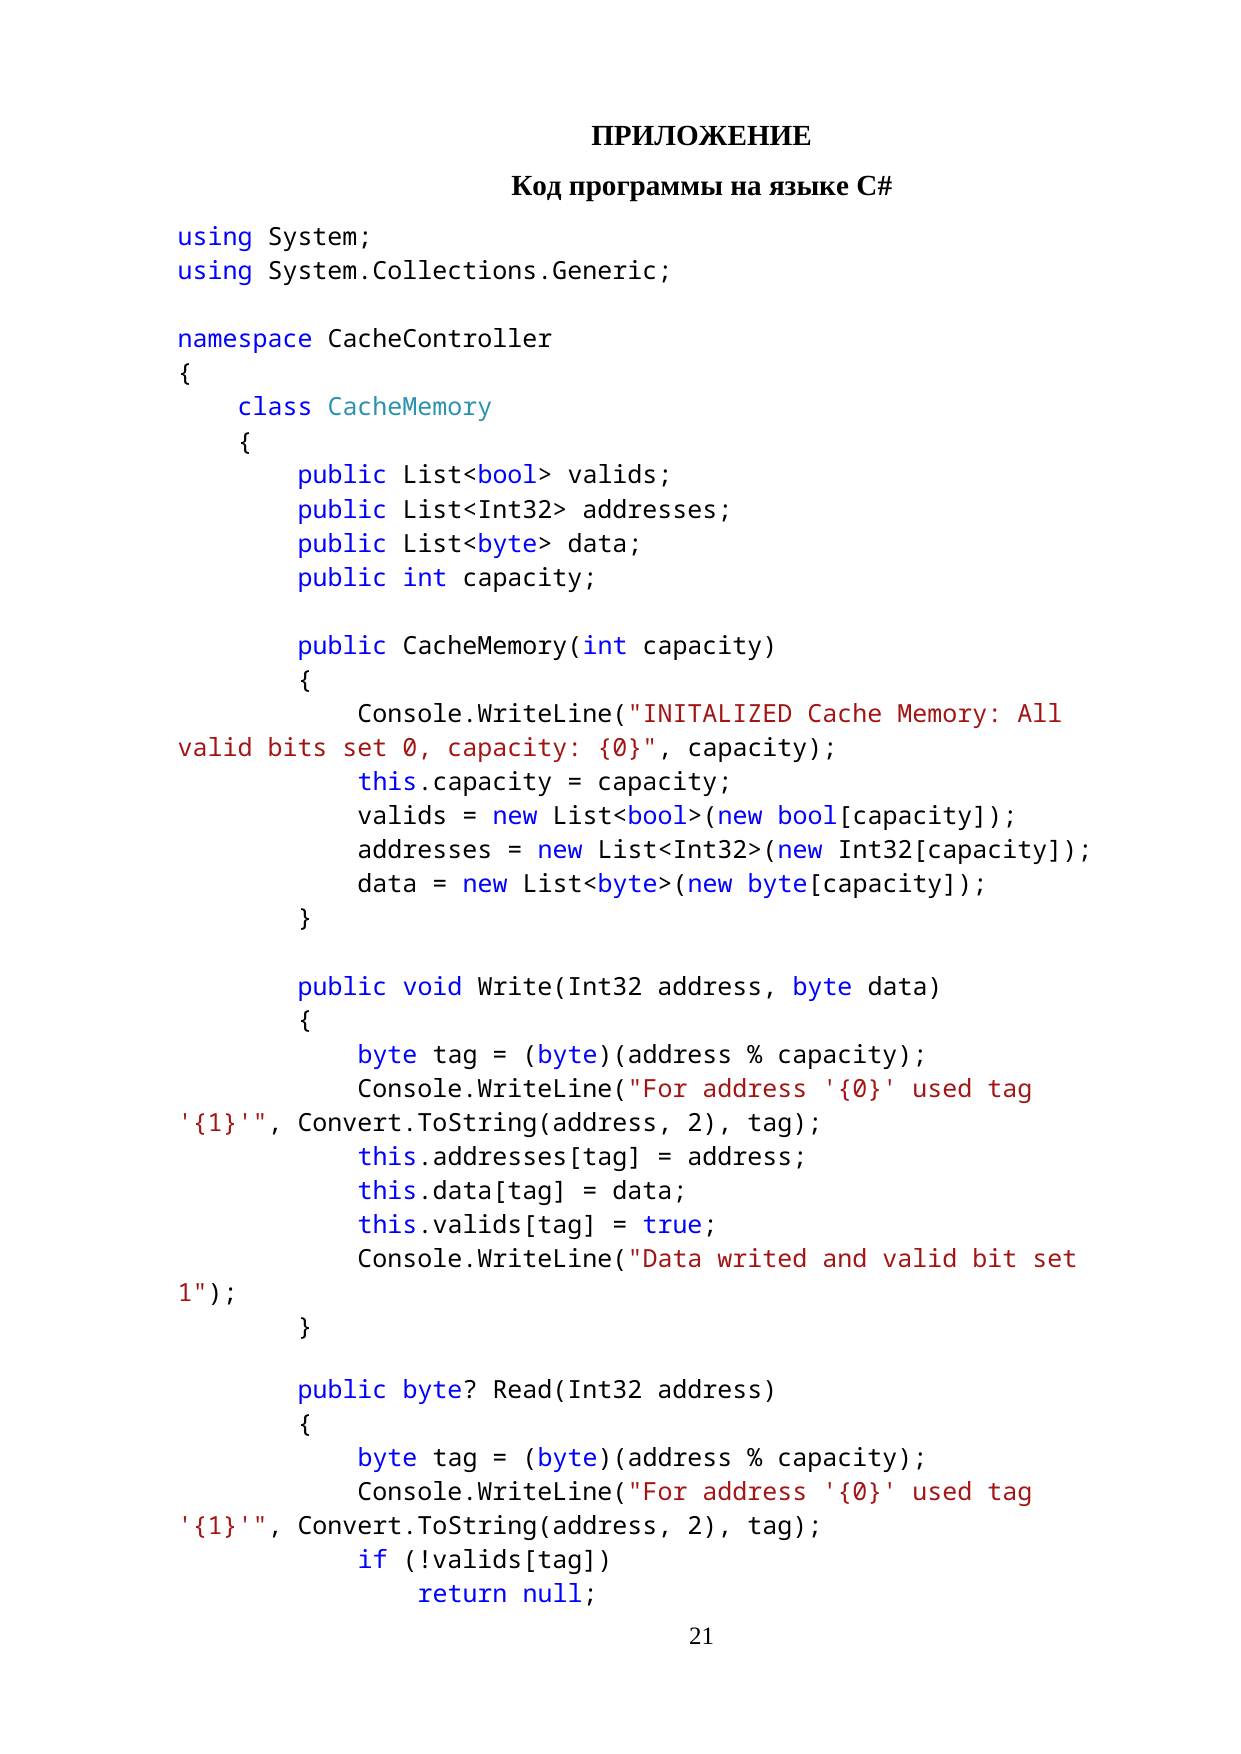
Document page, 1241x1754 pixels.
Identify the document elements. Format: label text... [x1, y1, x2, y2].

text data = new List<byte>(new byte[capacity]); [177, 866, 1152, 900]
text { [177, 1406, 1152, 1440]
text public int capacity; [177, 559, 1152, 593]
text Console.WriteLine("Data writed and valid bit set 1"); [177, 1241, 1152, 1309]
text Console.WriteLine("For address '{0}' used tag '{1}'", Convert.ToString(address, 2), tag); [177, 1070, 1152, 1138]
text } [177, 900, 1152, 934]
text public List<byte> data; [177, 525, 1152, 559]
text this.data[tag] = data; [177, 1172, 1152, 1207]
text this.addresses[tag] = address; [177, 1138, 1152, 1172]
text } [177, 1309, 1152, 1343]
text Console.WriteLine("For address '{0}' used tag '{1}'", Convert.ToString(address, 2), tag); [177, 1474, 1152, 1542]
text Console.WriteLine("INITALIZED Cache Memory: All valid bits set 0, capacity: {0}", capacity); [177, 696, 1152, 764]
text return null; [177, 1576, 1152, 1610]
text valids = new List<bool>(new bool[capacity]); [177, 798, 1152, 832]
text Код программы на языке C# [177, 168, 1152, 202]
text namespace CacheController [177, 321, 1152, 355]
text { [177, 423, 1152, 457]
text this.capacity = capacity; [177, 764, 1152, 798]
text { [177, 1002, 1152, 1036]
text public byte? Read(Int32 address) [177, 1372, 1152, 1406]
text { [177, 355, 1152, 389]
text class CacheMemory [177, 389, 1152, 423]
text byte tag = (byte)(address % capacity); [177, 1036, 1152, 1070]
text { [177, 662, 1152, 696]
text addresses = new List<Int32>(new Int32[capacity]); [177, 832, 1152, 866]
text public List<bool> valids; [177, 457, 1152, 491]
text if (!valids[tag]) [177, 1542, 1152, 1576]
text public CacheMemory(int capacity) [177, 627, 1152, 662]
text using System; [177, 219, 1152, 253]
text byte tag = (byte)(address % capacity); [177, 1440, 1152, 1474]
text public List<Int32> addresses; [177, 491, 1152, 525]
text this.valids[tag] = true; [177, 1207, 1152, 1241]
text public void Write(Int32 address, byte data) [177, 968, 1152, 1002]
subtitle ПРИЛОЖЕНИЕ [183, 118, 1152, 152]
text using System.Collections.Generic; [177, 253, 1152, 287]
